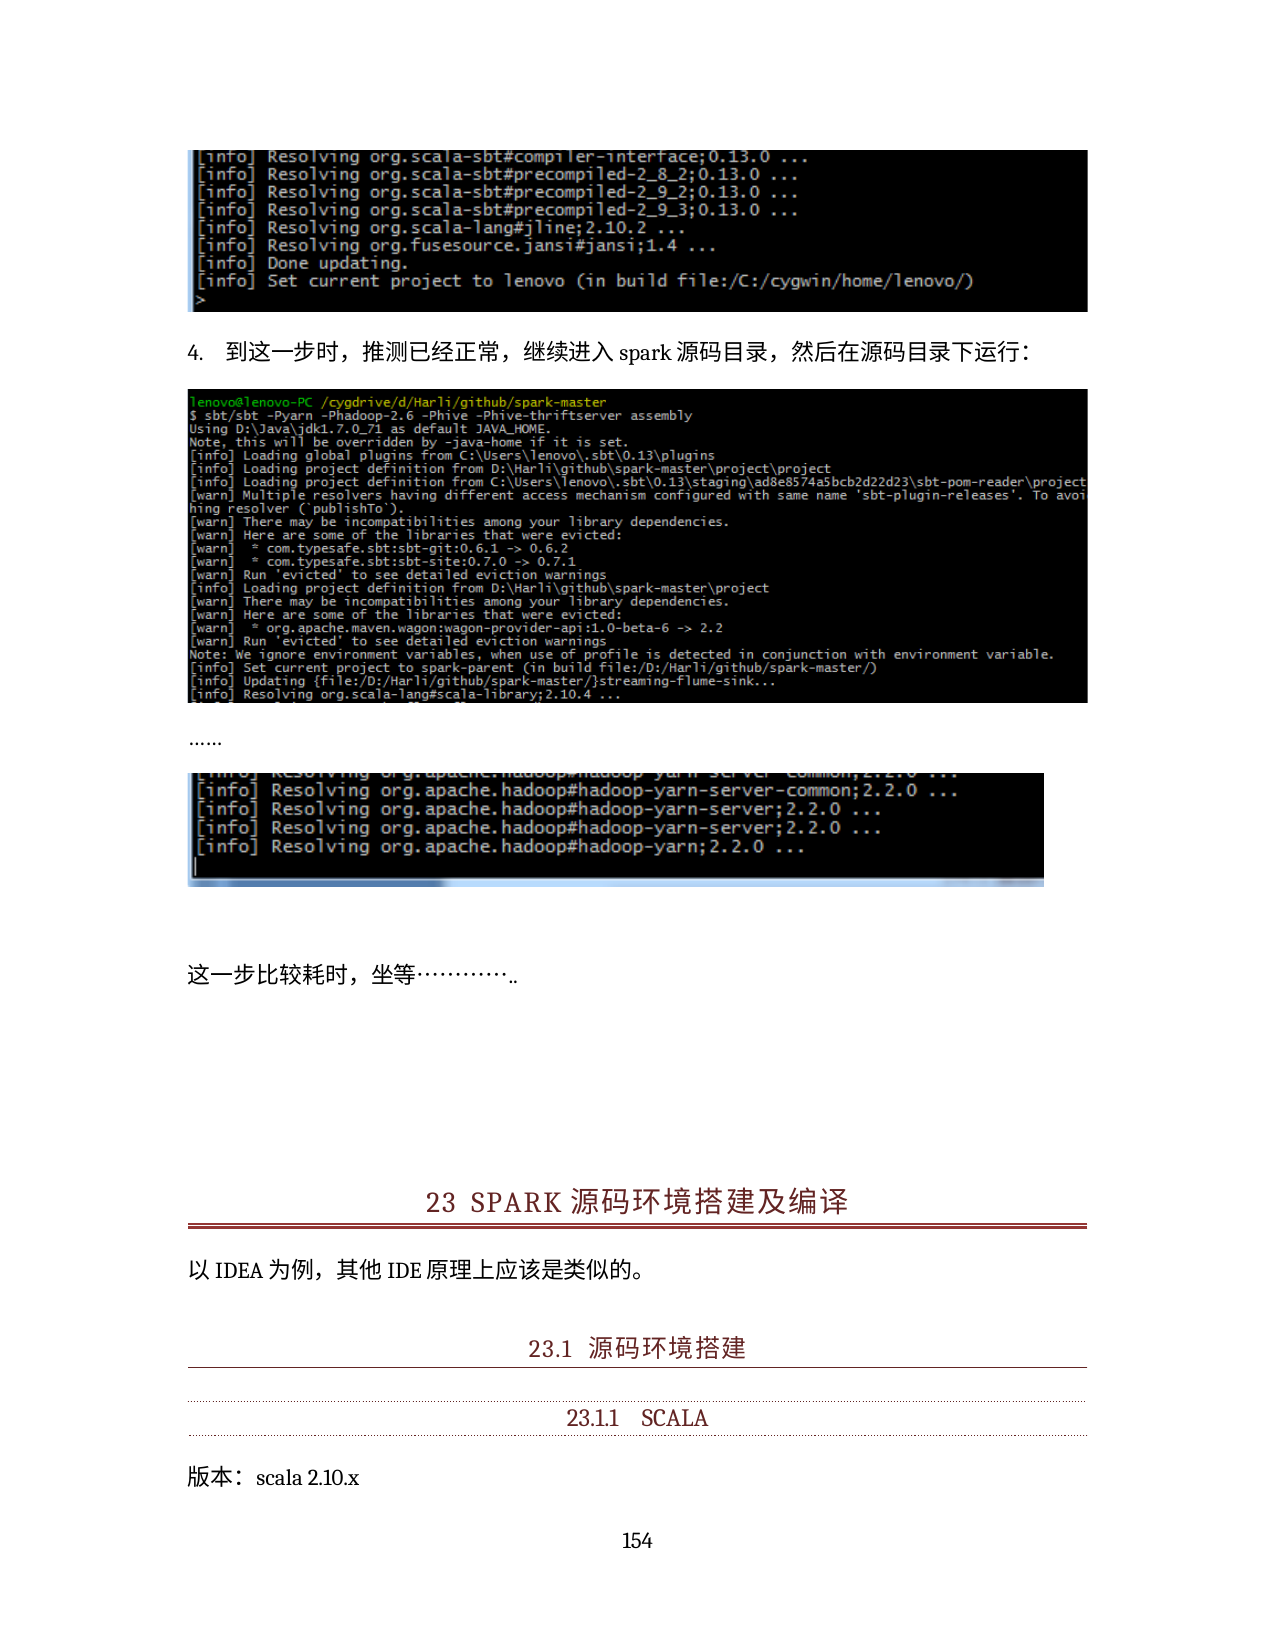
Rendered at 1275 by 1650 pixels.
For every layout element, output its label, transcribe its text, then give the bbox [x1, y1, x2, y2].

subtitle Spark源码环境搭建及编译 [187, 1179, 1087, 1229]
picture [187, 773, 1044, 887]
picture [187, 150, 1088, 312]
text …… [187, 725, 1087, 751]
text 这一步比较耗时，坐等………….. [187, 957, 1087, 990]
list 到这一步时，推测已经正常，继续进入spark源码目录，然后在源码目录下运行： [187, 334, 1087, 367]
text 以IDEA为例，其他IDE原理上应该是类似的。 [187, 1252, 1087, 1286]
subtitle scala [187, 1401, 1087, 1436]
text 版本：scala 2.10.x [187, 1458, 1087, 1492]
picture [187, 389, 1088, 703]
subtitle 源码环境搭建 [187, 1329, 1087, 1368]
